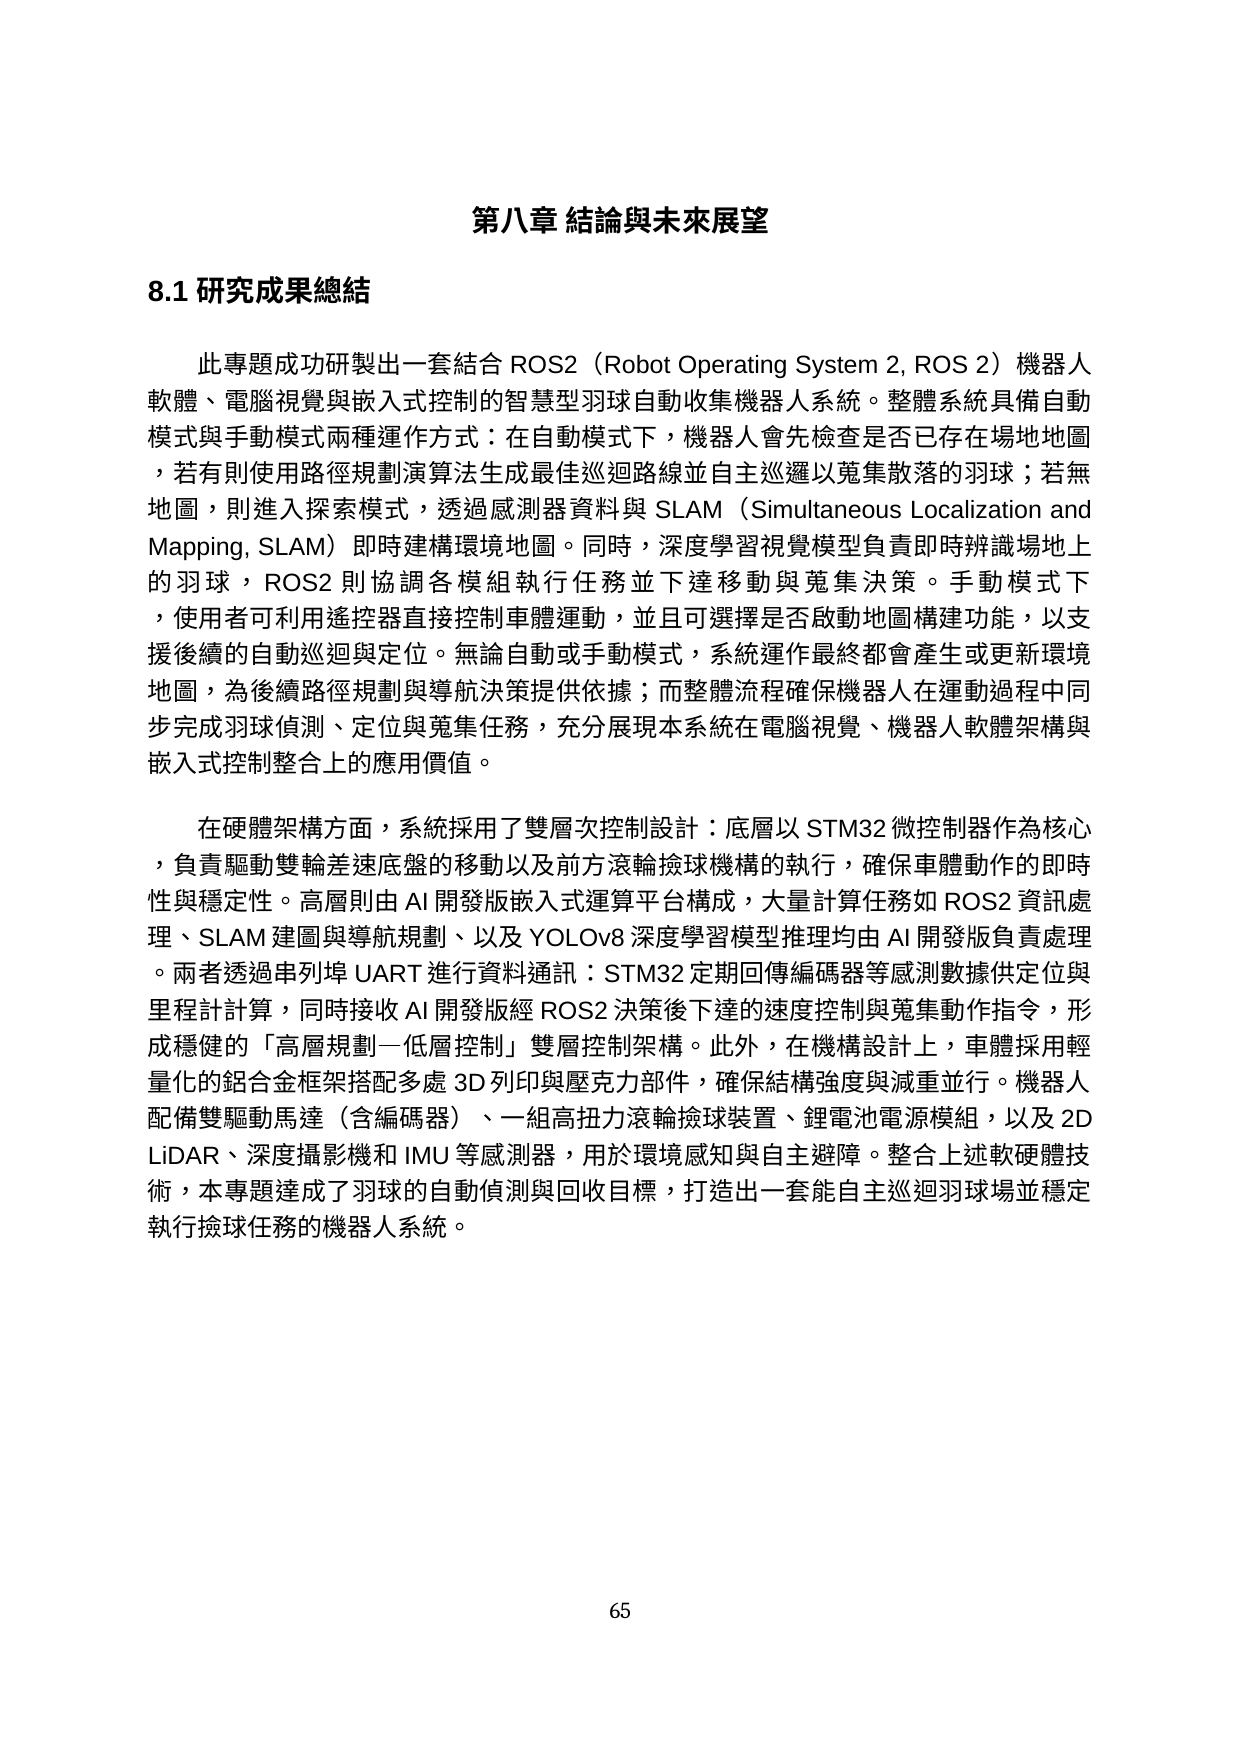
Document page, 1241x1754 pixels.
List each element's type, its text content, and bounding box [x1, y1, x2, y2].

text 此專題成功研製出一套結合ROS2（Robot Operating System 2, ROS 2）機器人軟體、電腦視覺與嵌入式控制的智慧型羽球自動收集機器人系統。整體系統具備自動模式與手動模式兩種運作方式：在自動模式下，機器人會先檢查是否已存在場地地圖 ，若有則使用路徑規劃演算法生成最佳巡迴路線並自主巡邏以蒐集散落的羽球；若無地圖，則進入探索模式，透過感測器資料與SLAM（Simultaneous Localization and Mapping, SLAM）即時建構環境地圖。同時，深度學習視覺模型負責即時辨識場地上的羽球，ROS2則協調各模組執行任務並下達移動與蒐集決策。手動模式下 ，使用者可利用遙控器直接控制車體運動，並且可選擇是否啟動地圖構建功能，以支援後續的自動巡迴與定位。無論自動或手動模式，系統運作最終都會產生或更新環境地圖，為後續路徑規劃與導航決策提供依據；而整體流程確保機器人在運動過程中同步完成羽球偵測、定位與蒐集任務，充分展現本系統在電腦視覺、機器人軟體架構與嵌入式控制整合上的應用價值。 [148, 345, 1092, 780]
subtitle 第八章 結論與未來展望 [148, 198, 1092, 240]
text 在硬體架構方面，系統採用了雙層次控制設計：底層以STM32微控制器作為核心 ，負責驅動雙輪差速底盤的移動以及前方滾輪撿球機構的執行，確保車體動作的即時性與穩定性。高層則由AI開發版嵌入式運算平台構成，大量計算任務如ROS2資訊處理、SLAM建圖與導航規劃、以及YOLOv8深度學習模型推理均由AI開發版負責處理 。兩者透過串列埠UART進行資料通訊：STM32定期回傳編碼器等感測數據供定位與里程計計算，同時接收AI開發版經ROS2決策後下達的速度控制與蒐集動作指令，形成穩健的「高層規劃—低層控制」雙層控制架構。此外，在機構設計上，車體採用輕量化的鋁合金框架搭配多處3D列印與壓克力部件，確保結構強度與減重並行。機器人配備雙驅動馬達（含編碼器）、一組高扭力滾輪撿球裝置、鋰電池電源模組，以及2D LiDAR、深度攝影機和IMU等感測器，用於環境感知與自主避障。整合上述軟硬體技術，本專題達成了羽球的自動偵測與回收目標，打造出一套能自主巡迴羽球場並穩定執行撿球任務的機器人系統。 [148, 809, 1092, 1244]
subtitle 8.1 研究成果總結 [148, 267, 1092, 309]
